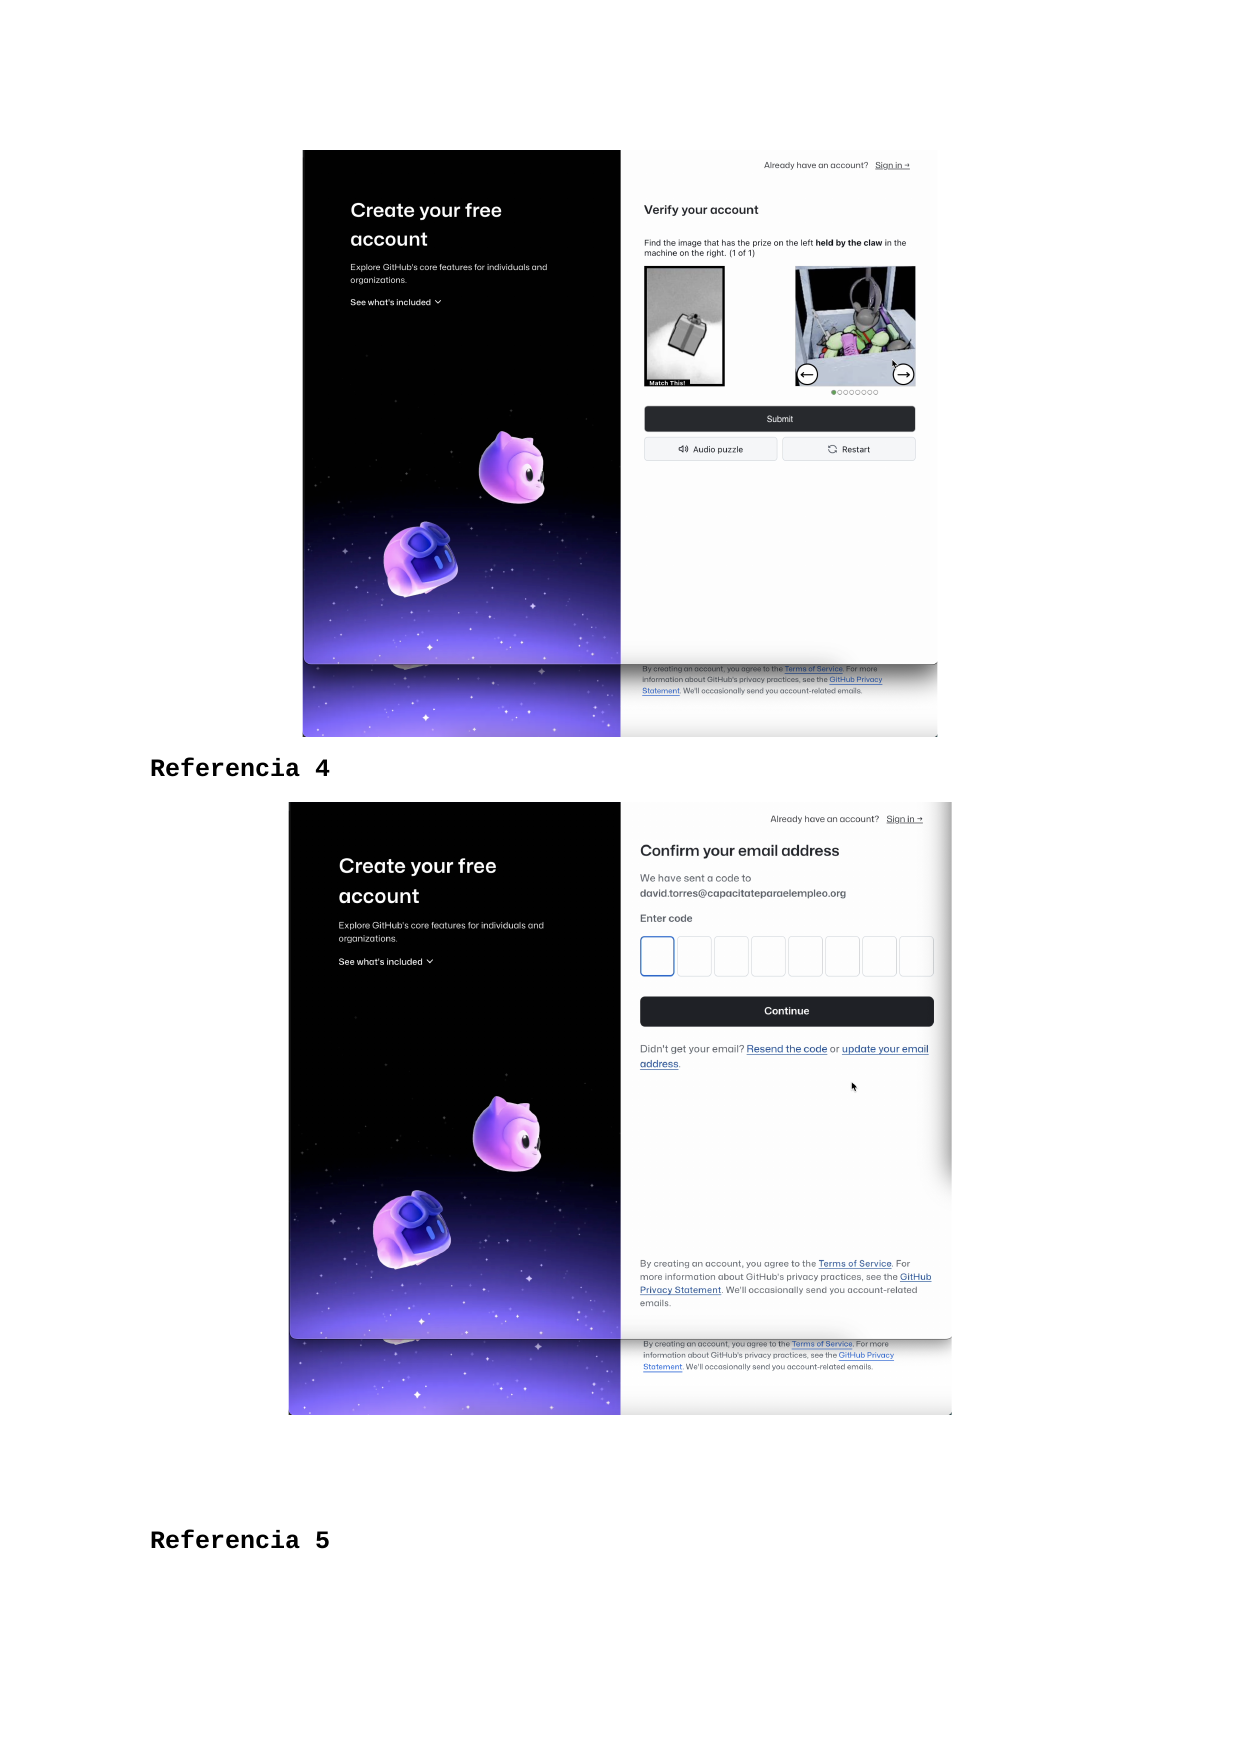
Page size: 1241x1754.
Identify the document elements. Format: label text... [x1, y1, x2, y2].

text Referencia 5 [150, 1528, 1090, 1556]
text Referencia 4 [150, 755, 1090, 783]
picture [302, 150, 938, 737]
picture [288, 802, 952, 1415]
